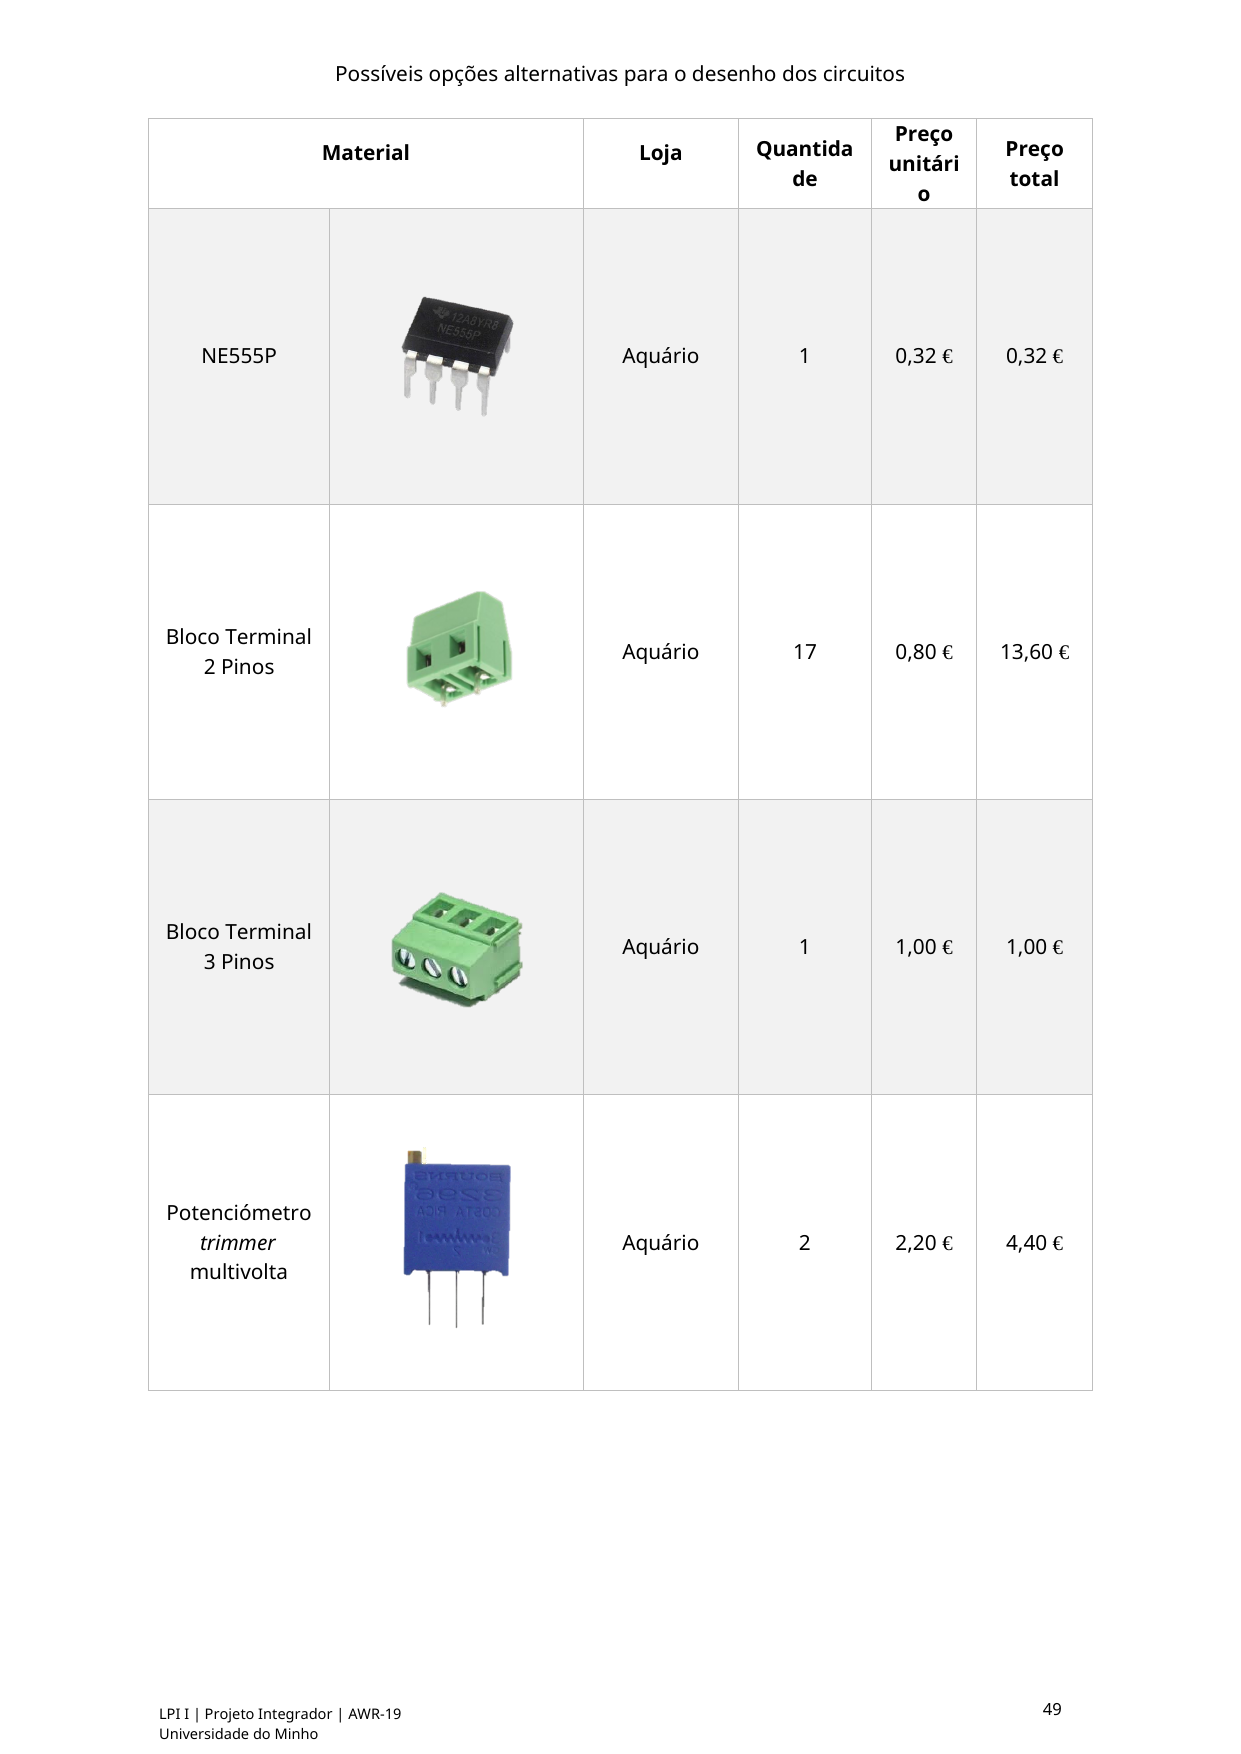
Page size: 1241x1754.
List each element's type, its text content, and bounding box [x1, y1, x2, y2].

table_cell 1,00 € [872, 800, 976, 1094]
table_cell 1 [739, 209, 871, 504]
table_header Quantidade [739, 119, 871, 208]
table_cell 2,20 € [872, 1095, 976, 1389]
table_cell [330, 800, 583, 1094]
table_cell Aquário [584, 209, 738, 504]
table_cell Aquário [584, 1095, 738, 1389]
table_cell 2 [739, 1095, 871, 1389]
table_cell 0,80 € [872, 505, 976, 799]
table_cell 0,32 € [872, 209, 976, 504]
table_header Material [149, 119, 583, 208]
table_cell NE555P [149, 209, 329, 504]
table_cell 0,32 € [977, 209, 1092, 504]
table_cell [330, 505, 583, 799]
table_cell Aquário [584, 800, 738, 1094]
table_cell Potenciómetro trimmer multivolta [149, 1095, 329, 1389]
table_header Preço total [977, 119, 1092, 208]
table_cell Bloco Terminal 2 Pinos [149, 505, 329, 799]
picture [358, 577, 560, 728]
table_cell [330, 1095, 583, 1389]
table_header Loja [584, 119, 738, 208]
table_cell [330, 209, 583, 504]
table_cell 13,60 € [977, 505, 1092, 799]
picture [360, 850, 552, 1043]
table_cell 1,00 € [977, 800, 1092, 1094]
table_cell Aquário [584, 505, 738, 799]
table_header Preço unitário [872, 119, 976, 208]
picture [388, 1133, 525, 1350]
picture [398, 291, 515, 421]
table_cell 1 [739, 800, 871, 1094]
table_cell Bloco Terminal 3 Pinos [149, 800, 329, 1094]
table_cell 17 [739, 505, 871, 799]
table_cell 4,40 € [977, 1095, 1092, 1389]
